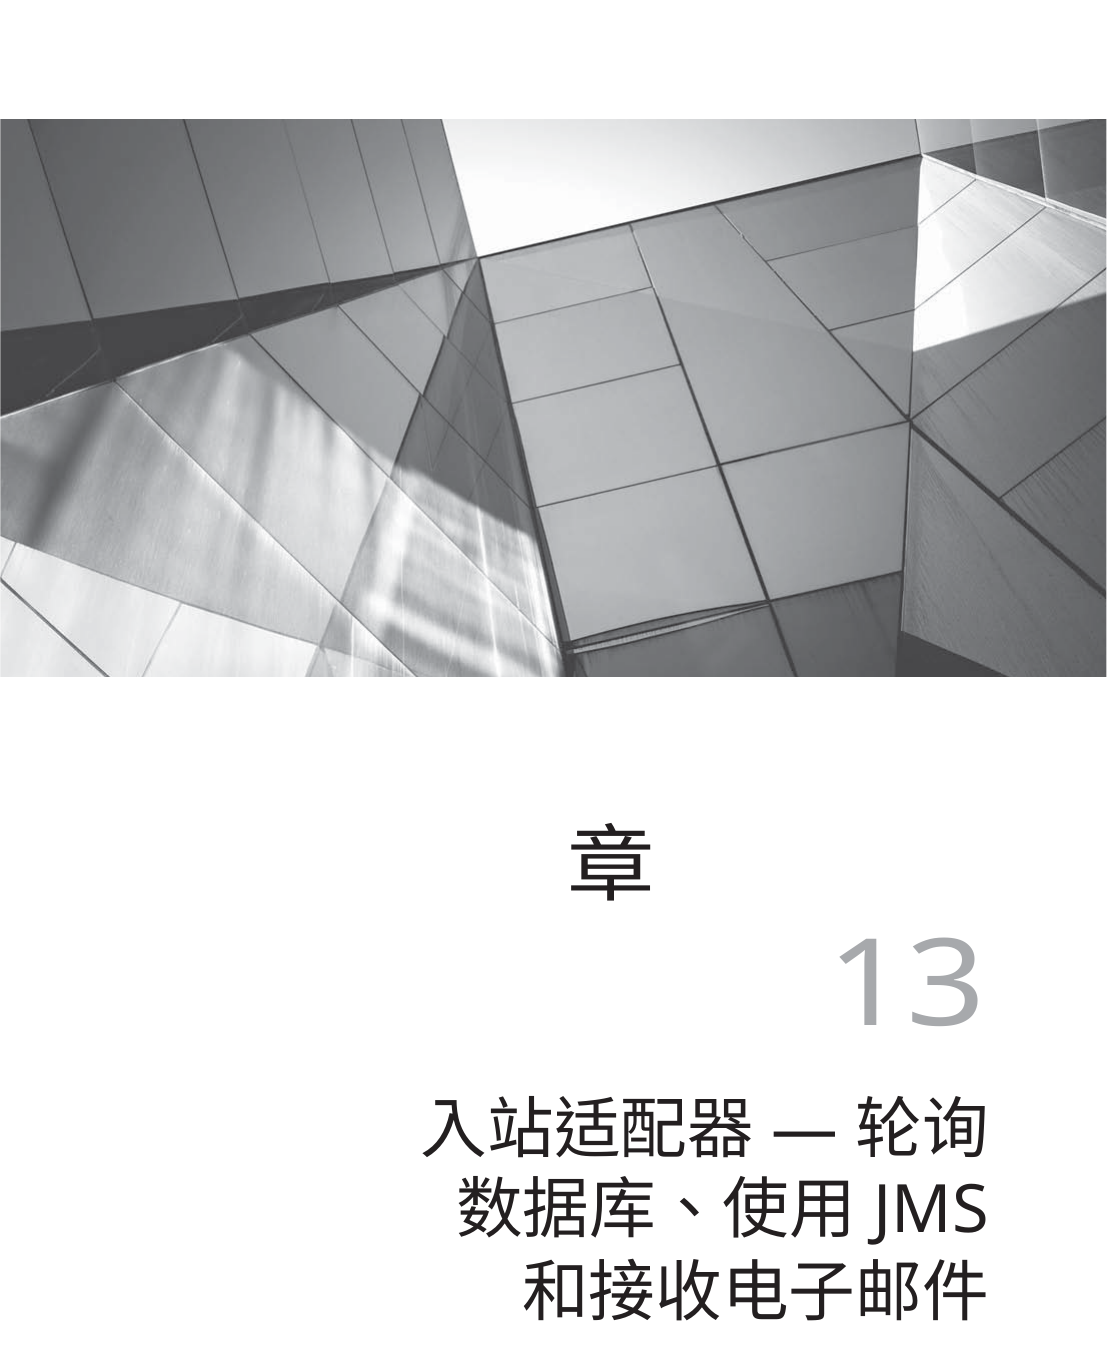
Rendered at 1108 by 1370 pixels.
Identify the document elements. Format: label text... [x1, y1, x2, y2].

subtitle 13 [0, 913, 986, 1053]
text 章 [568, 820, 1107, 913]
subtitle 入站适配器 — 轮询数据库、使用 JMS 和接收电子邮件 [388, 1087, 988, 1335]
picture [0, 119, 1107, 677]
